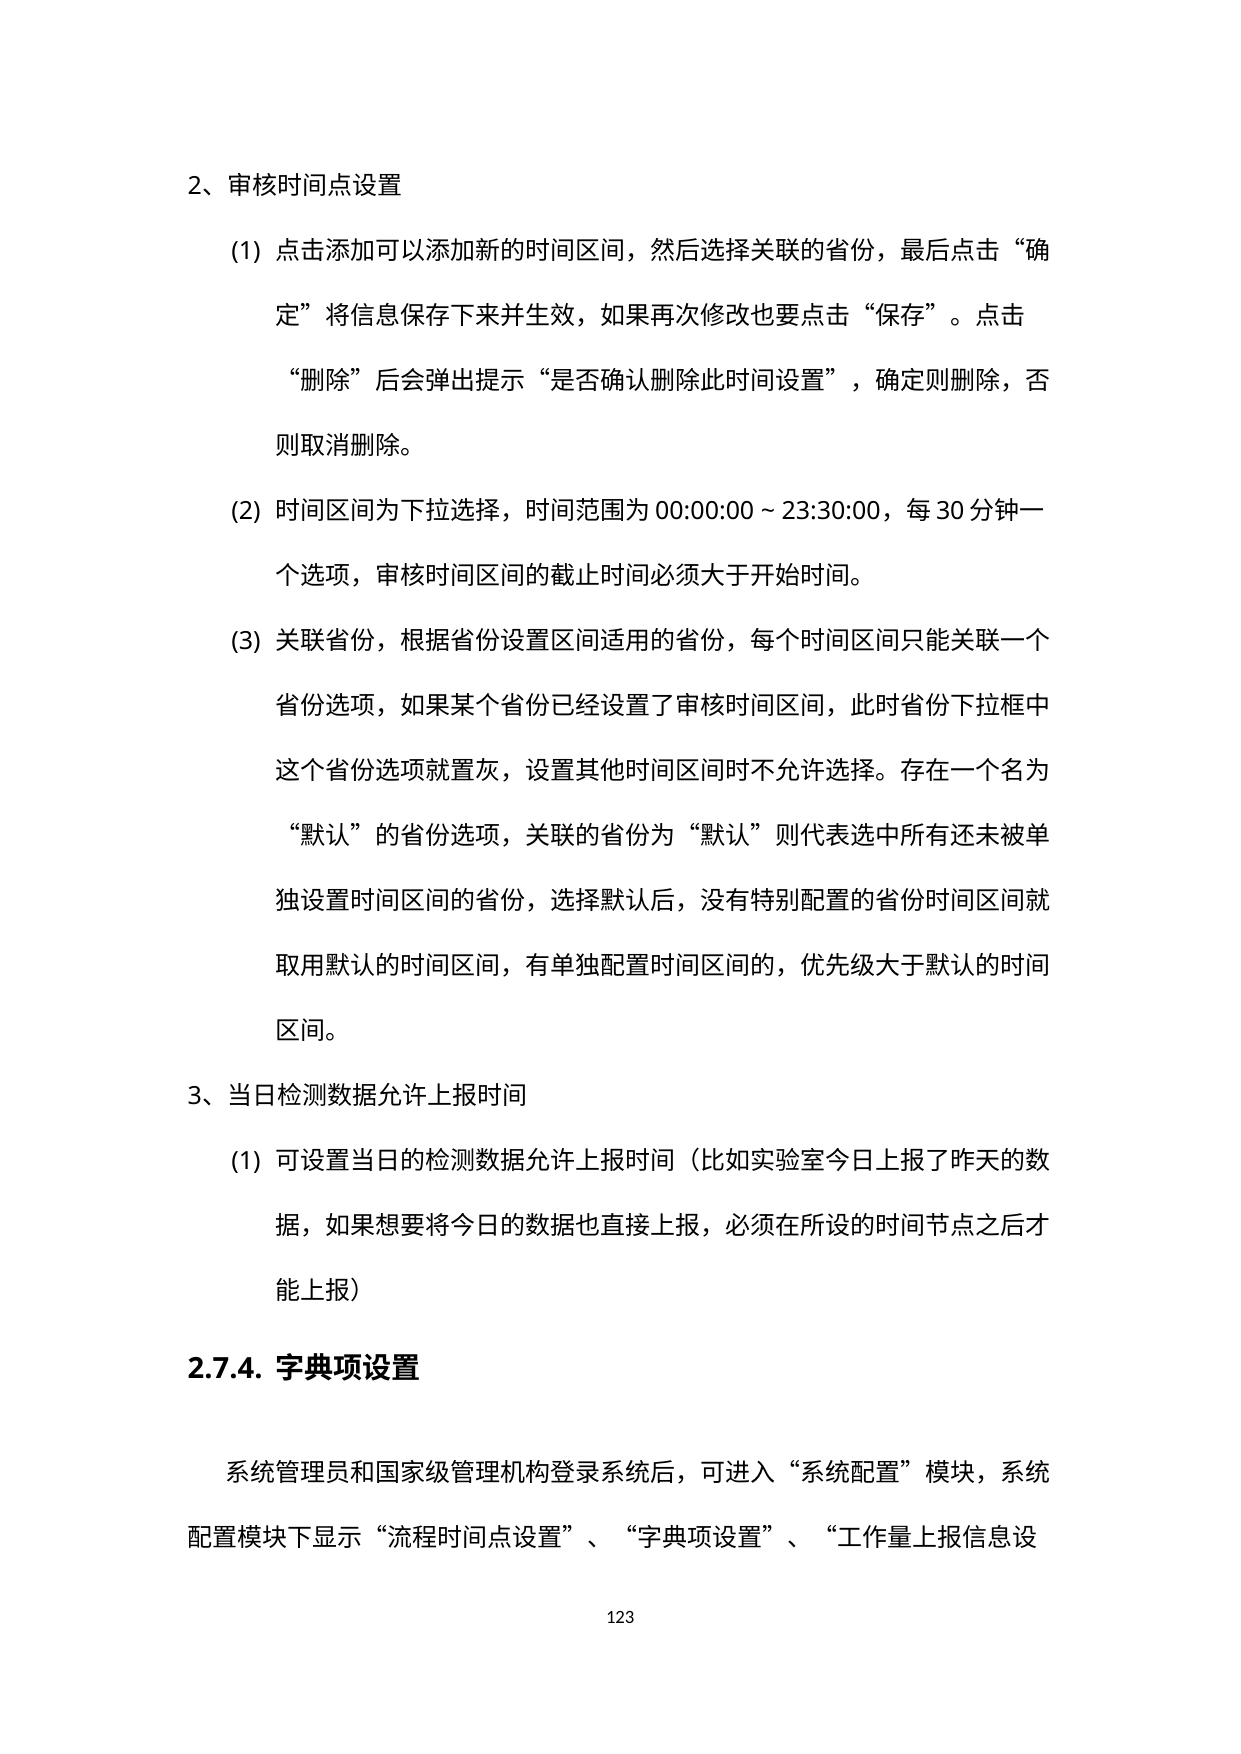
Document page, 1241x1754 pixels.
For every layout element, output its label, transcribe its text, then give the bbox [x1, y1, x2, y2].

subtitle 字典项设置 [187, 1333, 1053, 1398]
list 点击添加可以添加新的时间区间，然后选择关联的省份，最后点击“确定”将信息保存下来并生效，如果再次修改也要点击“保存”。点击“删除”后会弹出提示“是否确认删除此时间设置”，确定则删除，否则取消删除。 [231, 216, 1053, 476]
text 2、审核时间点设置 [187, 151, 1053, 216]
list 3、当日检测数据允许上报时间 [187, 1061, 1053, 1126]
list 时间区间为下拉选择，时间范围为00:00:00 ~ 23:30:00，每30分钟一个选项，审核时间区间的截止时间必须大于开始时间。 [231, 476, 1053, 606]
list 可设置当日的检测数据允许上报时间（比如实验室今日上报了昨天的数据，如果想要将今日的数据也直接上报，必须在所设的时间节点之后才能上报） [231, 1126, 1053, 1321]
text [187, 1438, 1053, 1568]
list 关联省份，根据省份设置区间适用的省份，每个时间区间只能关联一个省份选项，如果某个省份已经设置了审核时间区间，此时省份下拉框中这个省份选项就置灰，设置其他时间区间时不允许选择。存在一个名为“默认”的省份选项，关联的省份为“默认”则代表选中所有还未被单独设置时间区间的省份，选择默认后，没有特别配置的省份时间区间就取用默认的时间区间，有单独配置时间区间的，优先级大于默认的时间区间。 [231, 606, 1053, 1061]
